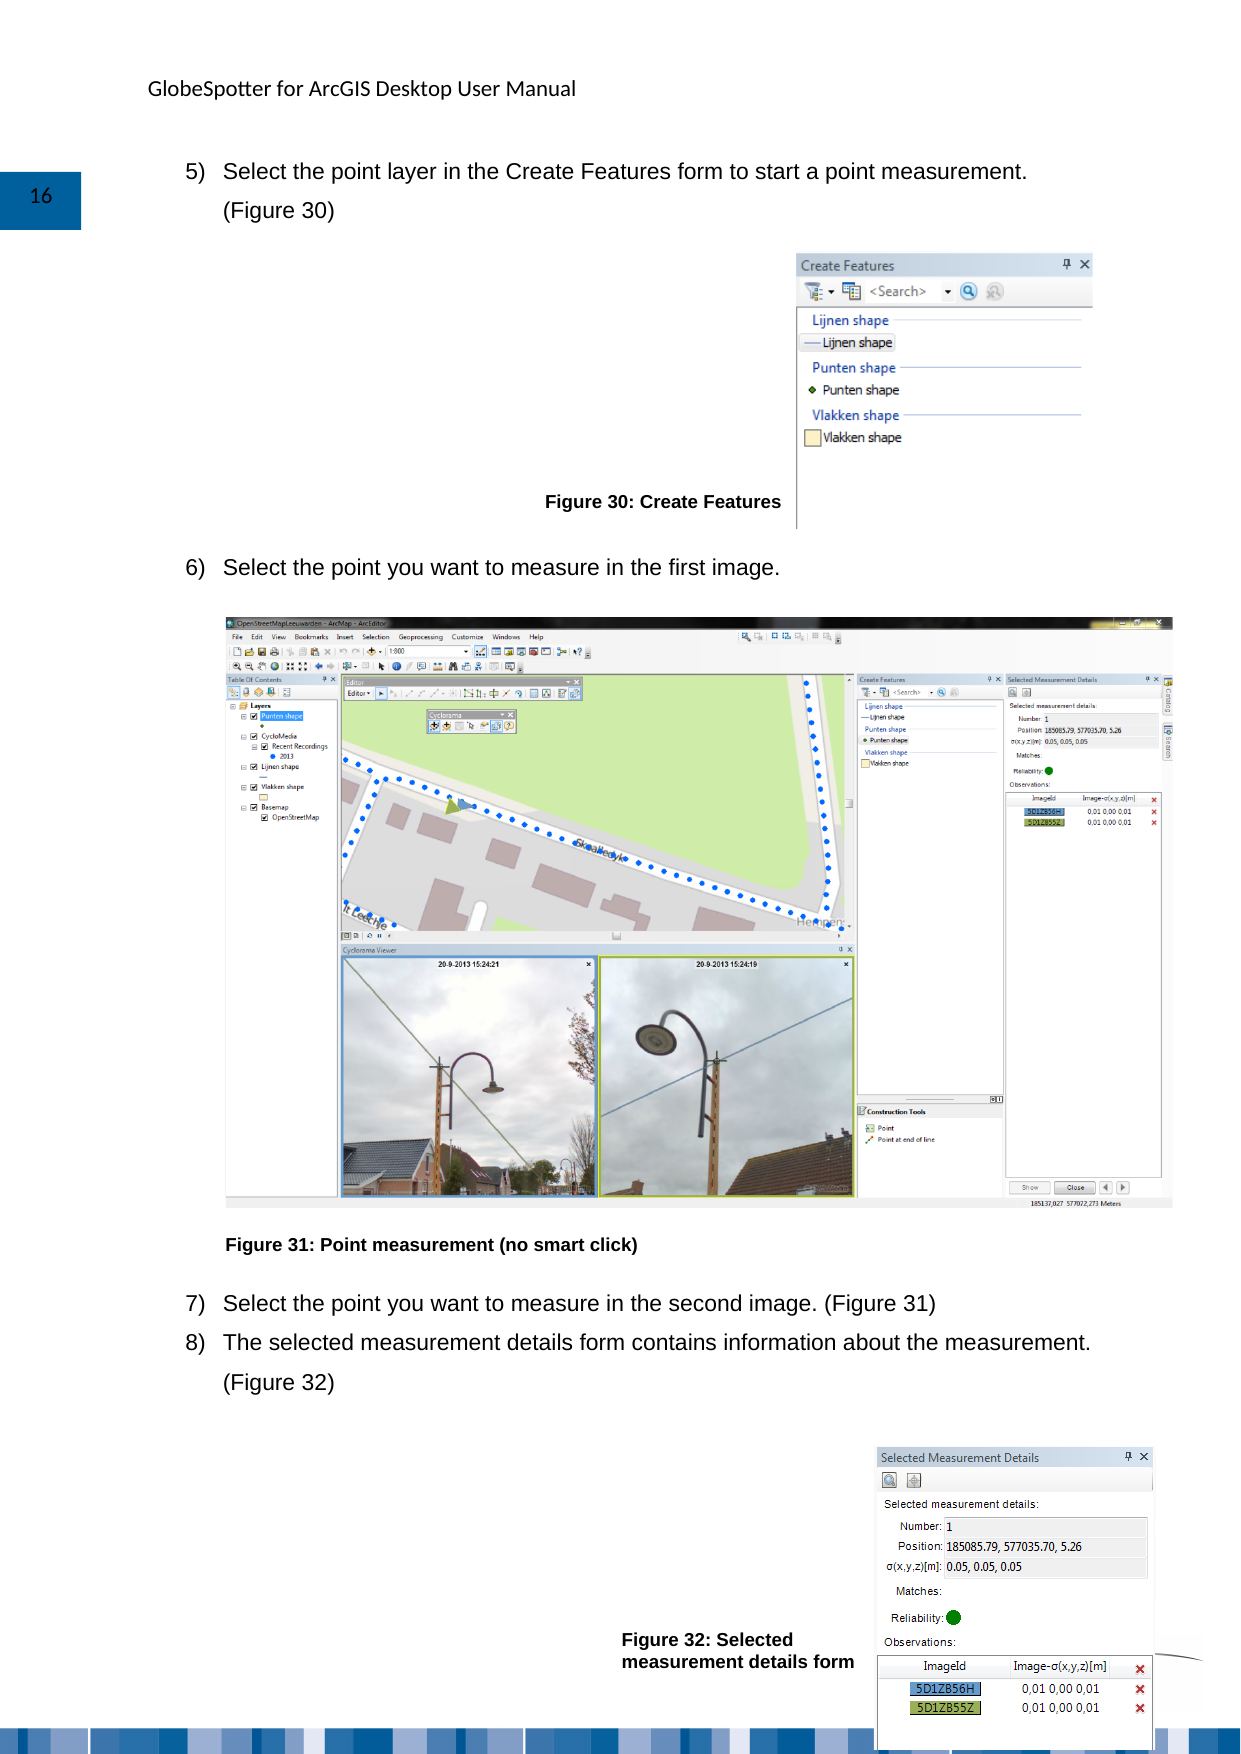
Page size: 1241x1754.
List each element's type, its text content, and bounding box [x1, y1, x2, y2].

list The selected measurement details form contains information about the measurement. (Figure 32) [185, 1329, 1093, 1395]
list Select the point you want to measure in the first image. [185, 237, 1093, 581]
picture [0, 1446, 1241, 1754]
picture [225, 617, 1173, 1208]
list Select the point layer in the Create Features form to start a point measurement. (Figure 30) [185, 158, 1093, 224]
